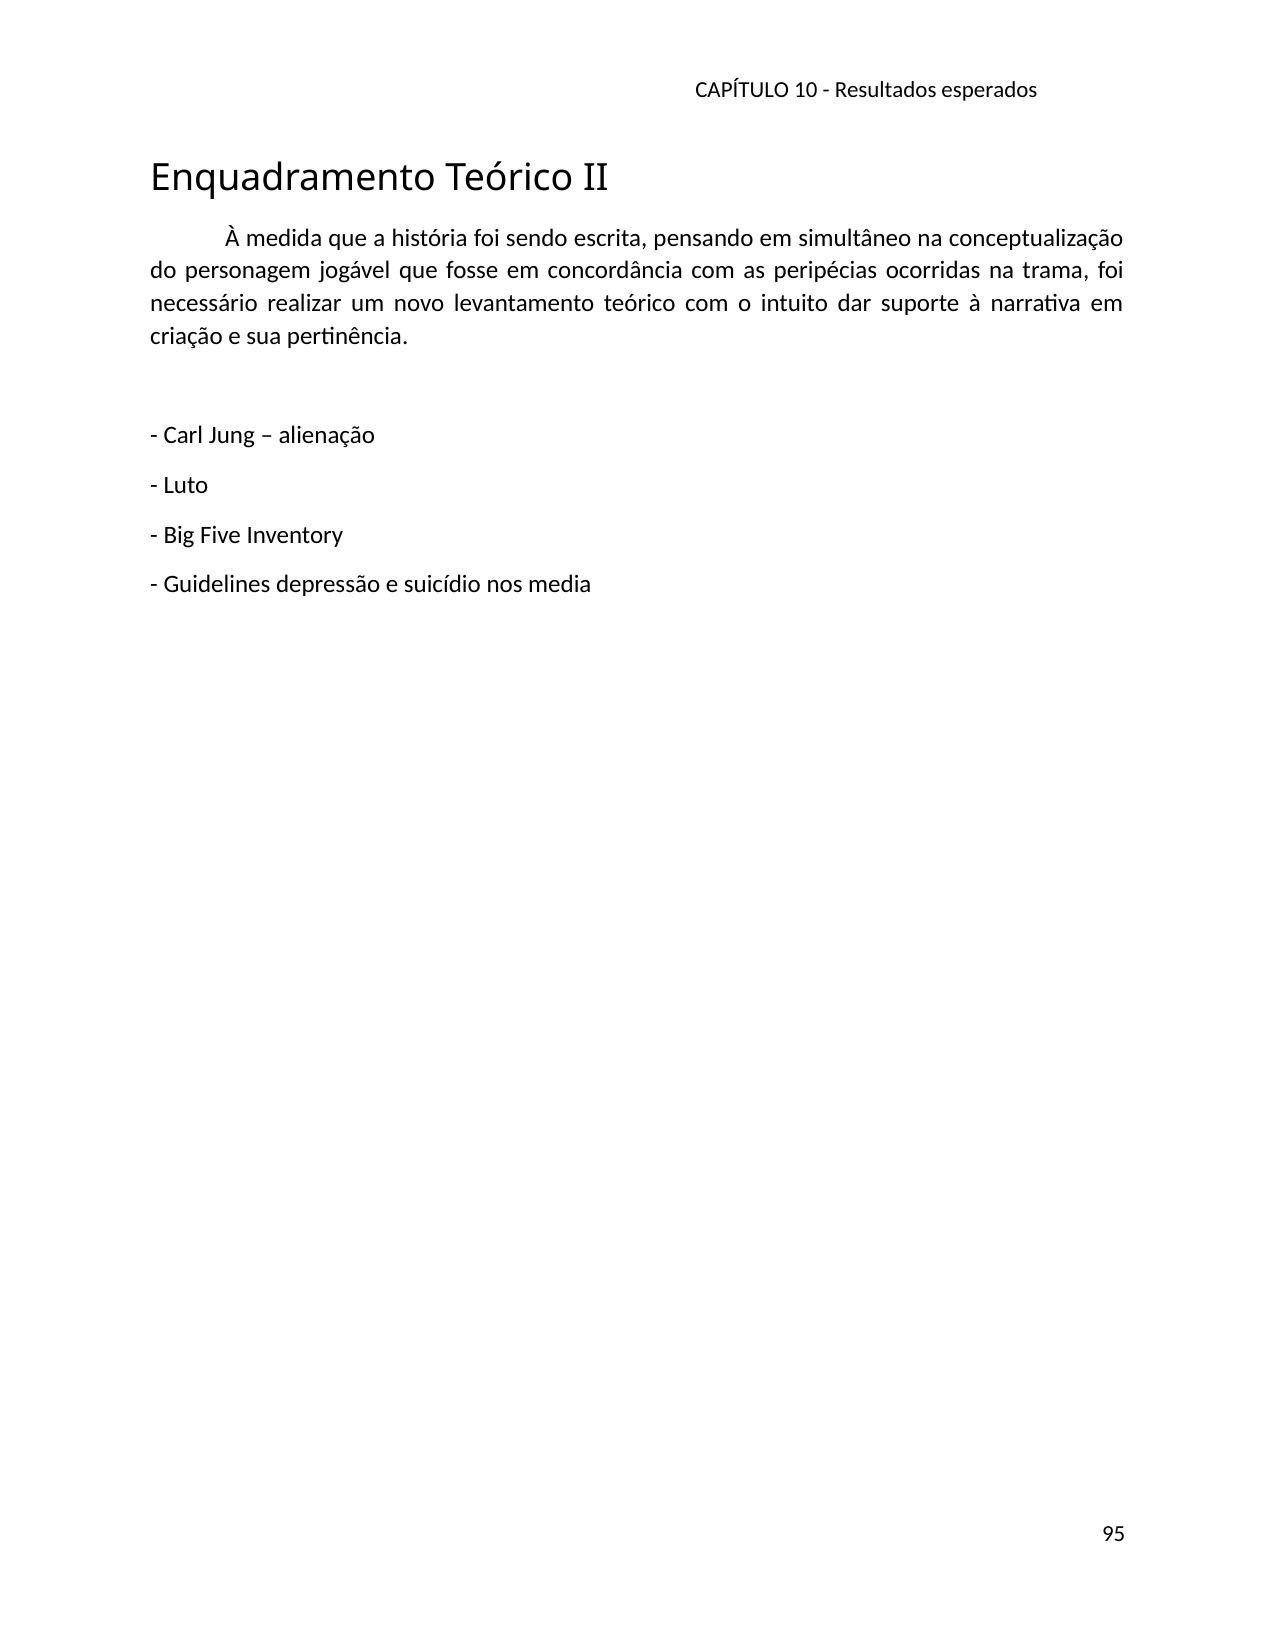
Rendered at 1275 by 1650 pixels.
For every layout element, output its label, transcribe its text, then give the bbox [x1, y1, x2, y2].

text - Big Five Inventory [150, 519, 1125, 549]
text Enquadramento Teórico II [150, 150, 1125, 201]
text - Luto [150, 469, 1125, 500]
text - Guidelines depressão e suicídio nos media [150, 568, 1125, 599]
text - Carl Jung – alienação [150, 420, 1125, 450]
text À medida que a história foi sendo escrita, pensando em simultâneo na conceptualização do personagem jogável que fosse em concordância com as peripécias ocorridas na trama, foi necessário realizar um novo levantamento teórico com o intuito dar suporte à narrativa em criação e sua pertinência. [150, 222, 1125, 351]
